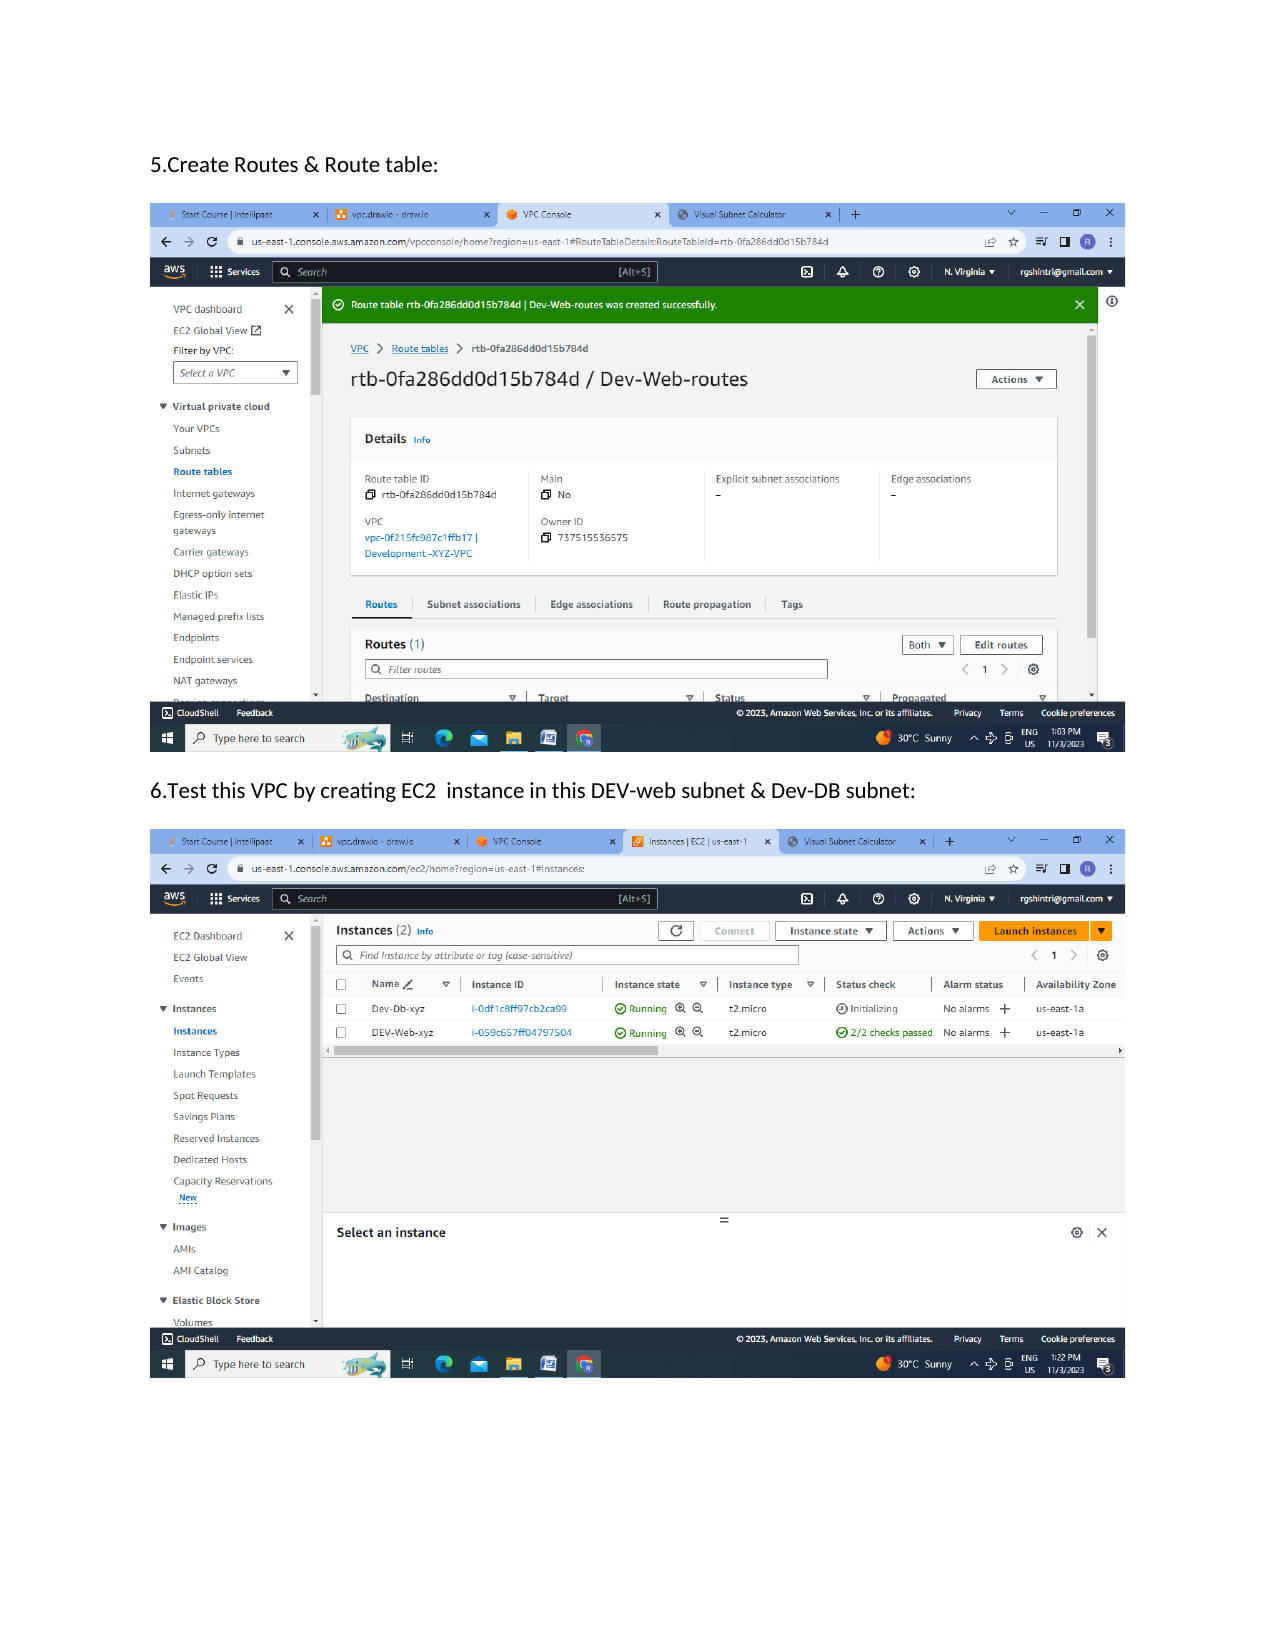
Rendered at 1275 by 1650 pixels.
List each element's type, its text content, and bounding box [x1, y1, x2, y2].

picture [150, 203, 1125, 752]
picture [150, 829, 1125, 1378]
text 5.Create Routes & Route table: [150, 150, 1125, 178]
text 6.Test this VPC by creating EC2 instance in this DEV-web subnet & Dev-DB subnet: [150, 776, 1125, 804]
